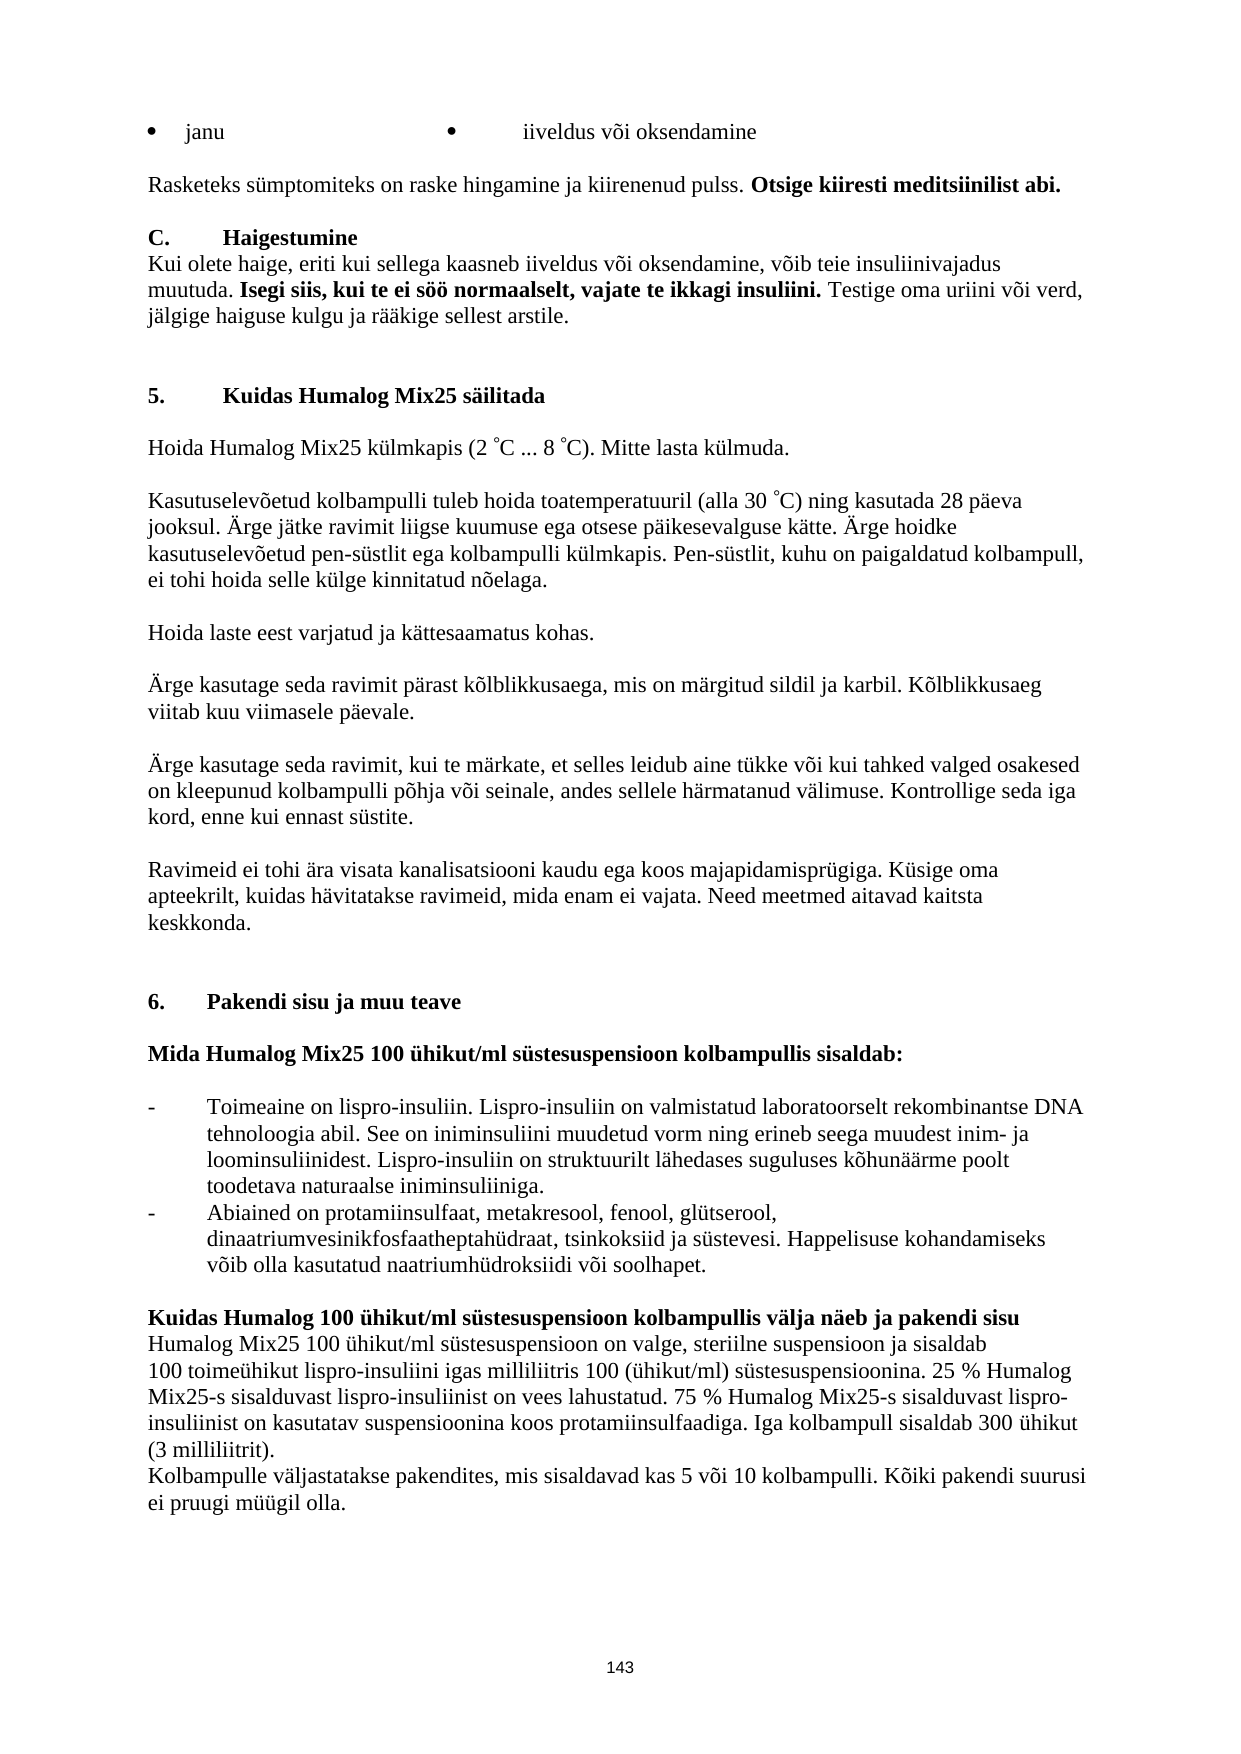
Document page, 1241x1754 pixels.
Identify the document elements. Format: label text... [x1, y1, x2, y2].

text Kolbampulle väljastatakse pakendites, mis sisaldavad kas 5 või 10 kolbampulli. Kõiki pakendi suurusi ei pruugi müügil olla. [148, 1462, 1093, 1515]
text Humalog Mix25 100 ühikut/ml süstesuspensioon on valge, steriilne suspensioon ja sisaldab 100 toimeühikut lispro-insuliini igas milliliitris 100 (ühikut/ml) süstesuspensioonina. 25 % Humalog Mix25-s sisalduvast lispro-insuliinist on vees lahustatud. 75 % Humalog Mix25-s sisalduvast lispro-insuliinist on kasutatav suspensioonina koos protamiinsulfaadiga. Iga kolbampull sisaldab 300 ühikut (3 milliliitrit). [148, 1330, 1093, 1462]
text Kui olete haige, eriti kui sellega kaasneb iiveldus või oksendamine, võib teie insuliinivajadus muutuda. Isegi siis, kui te ei söö normaalselt, vajate te ikkagi insuliini. Testige oma uriini või verd, jälgige haiguse kulgu ja rääkige sellest arstile. [148, 250, 1093, 329]
text Ärge kasutage seda ravimit, kui te märkate, et selles leidub aine tükke või kui tahked valged osakesed on kleepunud kolbampulli põhja või seinale, andes sellele härmatanud välimuse. Kontrollige seda iga kord, enne kui ennast süstite. [148, 751, 1093, 830]
text Kasutuselevõetud kolbampulli tuleb hoida toatemperatuuril (alla 30 C) ning kasutada 28 päeva jooksul. Ärge jätke ravimit liigse kuumuse ega otsese päikesevalguse kätte. Ärge hoidke kasutuselevõetud pen-süstlit ega kolbampulli külmkapis. Pen-süstlit, kuhu on paigaldatud kolbampull, ei tohi hoida selle külge kinnitatud nõelaga. [148, 487, 1093, 592]
text 5. Kuidas Humalog Mix25 säilitada [148, 382, 1093, 408]
list Kuidas Humalog 100 ühikut/ml süstesuspensioon kolbampullis välja näeb ja pakendi sisu [148, 1304, 1093, 1330]
text Hoida Humalog Mix25 külmkapis (2 C ... 8 C). Mitte lasta külmuda. [148, 434, 1093, 461]
text Rasketeks sümptomiteks on raske hingamine ja kiirenenud pulss. Otsige kiiresti meditsiinilist abi. [148, 171, 1093, 197]
list Mida Humalog Mix25 100 ühikut/ml süstesuspensioon kolbampullis sisaldab: [148, 1041, 1093, 1067]
list Hoida laste eest varjatud ja kättesaamatus kohas. [148, 619, 1093, 645]
text C. Haigestumine [148, 223, 1093, 250]
list Ravimeid ei tohi ära visata kanalisatsiooni kaudu ega koos majapidamisprügiga. Küsige oma apteekrilt, kuidas hävitatakse ravimeid, mida enam ei vajata. Need meetmed aitavad kaitsta keskkonda. [148, 856, 1093, 935]
text - Toimeaine on lispro-insuliin. Lispro-insuliin on valmistatud laboratoorselt rekombinantse DNA tehnoloogia abil. See on iniminsuliini muudetud vorm ning erineb seega muudest inim- ja loominsuliinidest. Lispro-insuliin on struktuurilt lähedases suguluses kõhunäärme poolt toodetava naturaalse iniminsuliiniga. [148, 1093, 1093, 1199]
text - Abiained on protamiinsulfaat, metakresool, fenool, glütserool, dinaatriumvesinikfosfaatheptahüdraat, tsinkoksiid ja süstevesi. Happelisuse kohandamiseks võib olla kasutatud naatriumhüdroksiidi või soolhapet. [148, 1199, 1093, 1278]
list Ärge kasutage seda ravimit pärast kõlblikkusaega, mis on märgitud sildil ja karbil. Kõlblikkusaeg viitab kuu viimasele päevale. [148, 672, 1093, 724]
list janu iiveldus või oksendamine [148, 118, 1093, 144]
list 6. Pakendi sisu ja muu teave [148, 988, 1093, 1014]
